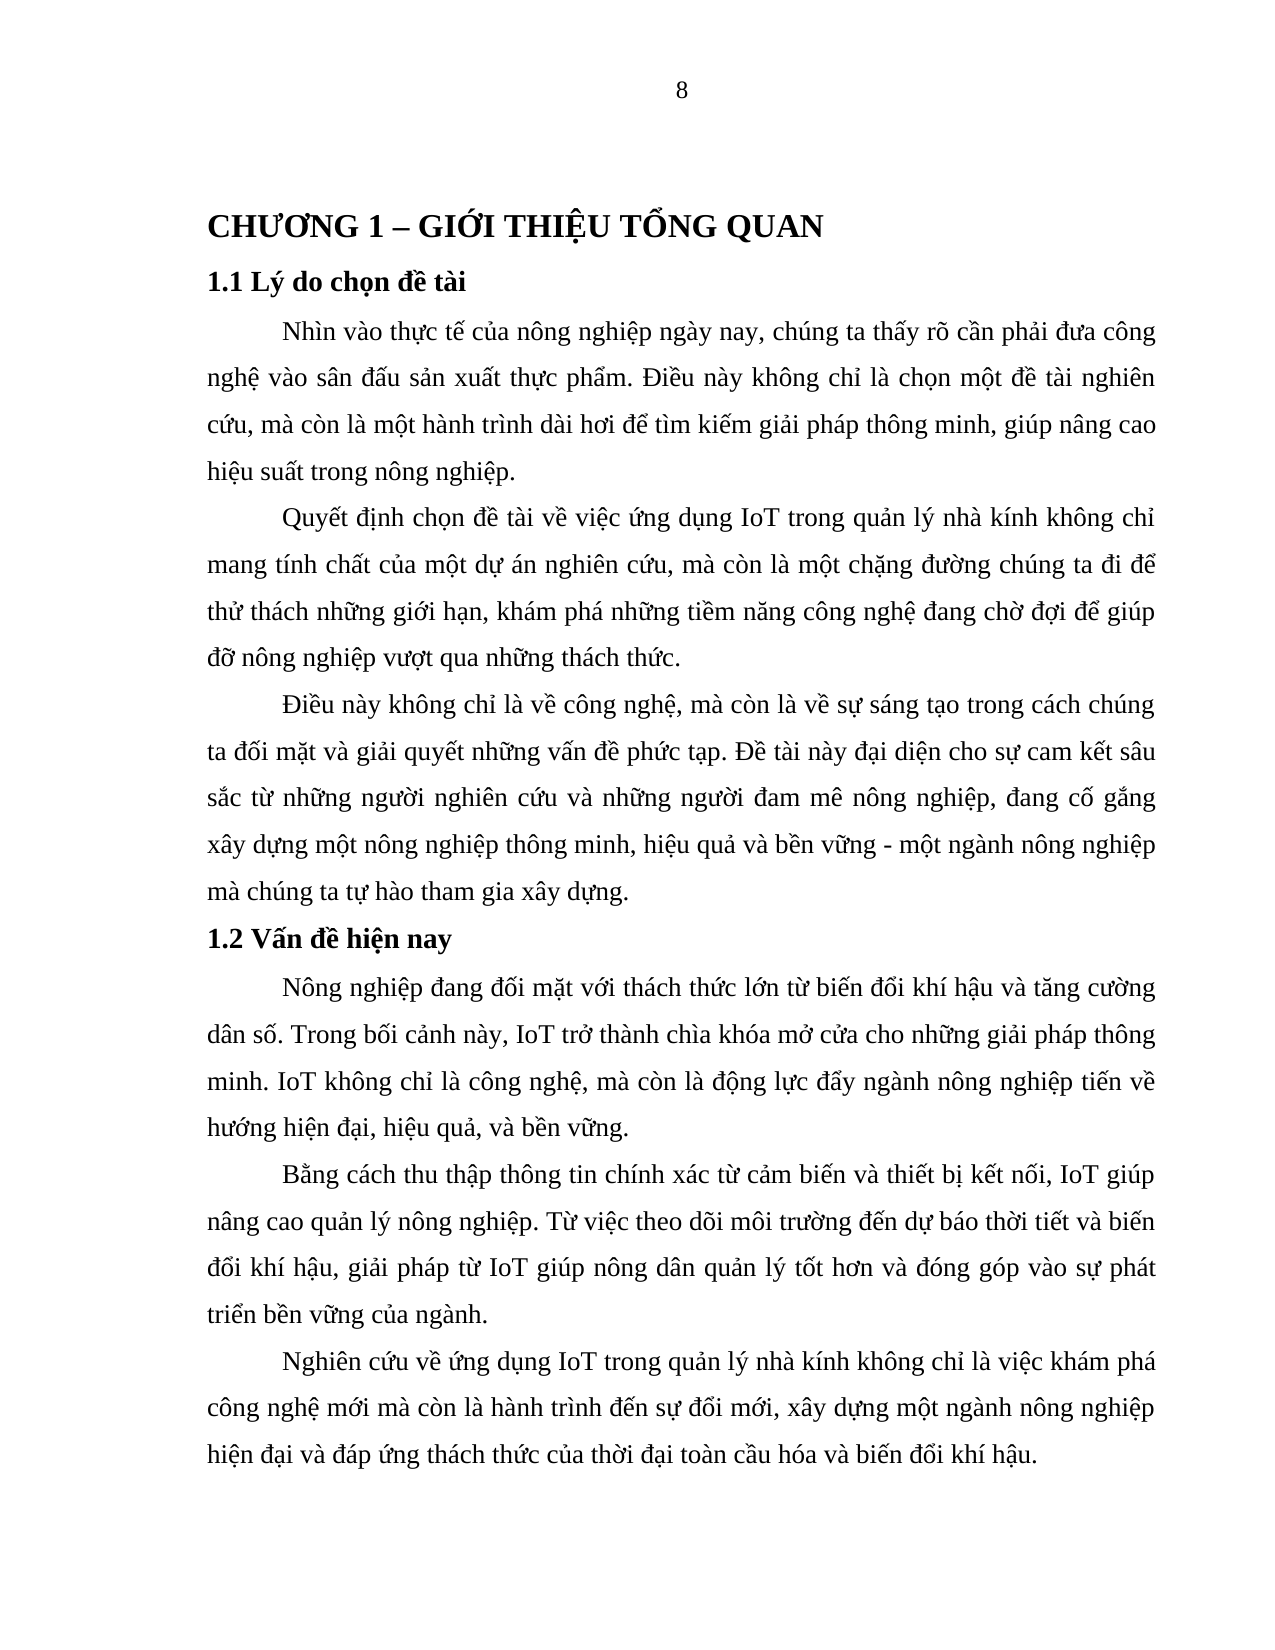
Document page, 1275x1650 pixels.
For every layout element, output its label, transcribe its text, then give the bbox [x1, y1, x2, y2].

text CHƯƠNG 1 – GIỚI THIỆU TỔNG QUAN [207, 207, 1157, 245]
text Nhìn vào thực tế của nông nghiệp ngày nay, chúng ta thấy rõ cần phải đưa công nghệ vào sân đấu sản xuất thực phẩm. Điều này không chỉ là chọn một đề tài nghiên cứu, mà còn là một hành trình dài hơi để tìm kiếm giải pháp thông minh, giúp nâng cao hiệu suất trong nông nghiệp. [207, 314, 1157, 486]
text Điều này không chỉ là về công nghệ, mà còn là về sự sáng tạo trong cách chúng ta đối mặt và giải quyết những vấn đề phức tạp. Đề tài này đại diện cho sự cam kết sâu sắc từ những người nghiên cứu và những người đam mê nông nghiệp, đang cố gắng xây dựng một nông nghiệp thông minh, hiệu quả và bền vững - một ngành nông nghiệp mà chúng ta tự hào tham gia xây dựng. [207, 688, 1157, 906]
text Nghiên cứu về ứng dụng IoT trong quản lý nhà kính không chỉ là việc khám phá công nghệ mới mà còn là hành trình đến sự đổi mới, xây dựng một ngành nông nghiệp hiện đại và đáp ứng thách thức của thời đại toàn cầu hóa và biến đổi khí hậu. [207, 1345, 1157, 1469]
text 1.2 Vấn đề hiện nay [207, 921, 1157, 955]
text Nông nghiệp đang đối mặt với thách thức lớn từ biến đổi khí hậu và tăng cường dân số. Trong bối cảnh này, IoT trở thành chìa khóa mở cửa cho những giải pháp thông minh. IoT không chỉ là công nghệ, mà còn là động lực đẩy ngành nông nghiệp tiến về hướng hiện đại, hiệu quả, và bền vững. [207, 972, 1157, 1143]
text 1.1 Lý do chọn đề tài [207, 264, 1157, 298]
text Quyết định chọn đề tài về việc ứng dụng IoT trong quản lý nhà kính không chỉ mang tính chất của một dự án nghiên cứu, mà còn là một chặng đường chúng ta đi để thử thách những giới hạn, khám phá những tiềm năng công nghệ đang chờ đợi để giúp đỡ nông nghiệp vượt qua những thách thức. [207, 501, 1157, 672]
text Bằng cách thu thập thông tin chính xác từ cảm biến và thiết bị kết nối, IoT giúp nâng cao quản lý nông nghiệp. Từ việc theo dõi môi trường đến dự báo thời tiết và biến đổi khí hậu, giải pháp từ IoT giúp nông dân quản lý tốt hơn và đóng góp vào sự phát triển bền vững của ngành. [207, 1158, 1157, 1329]
